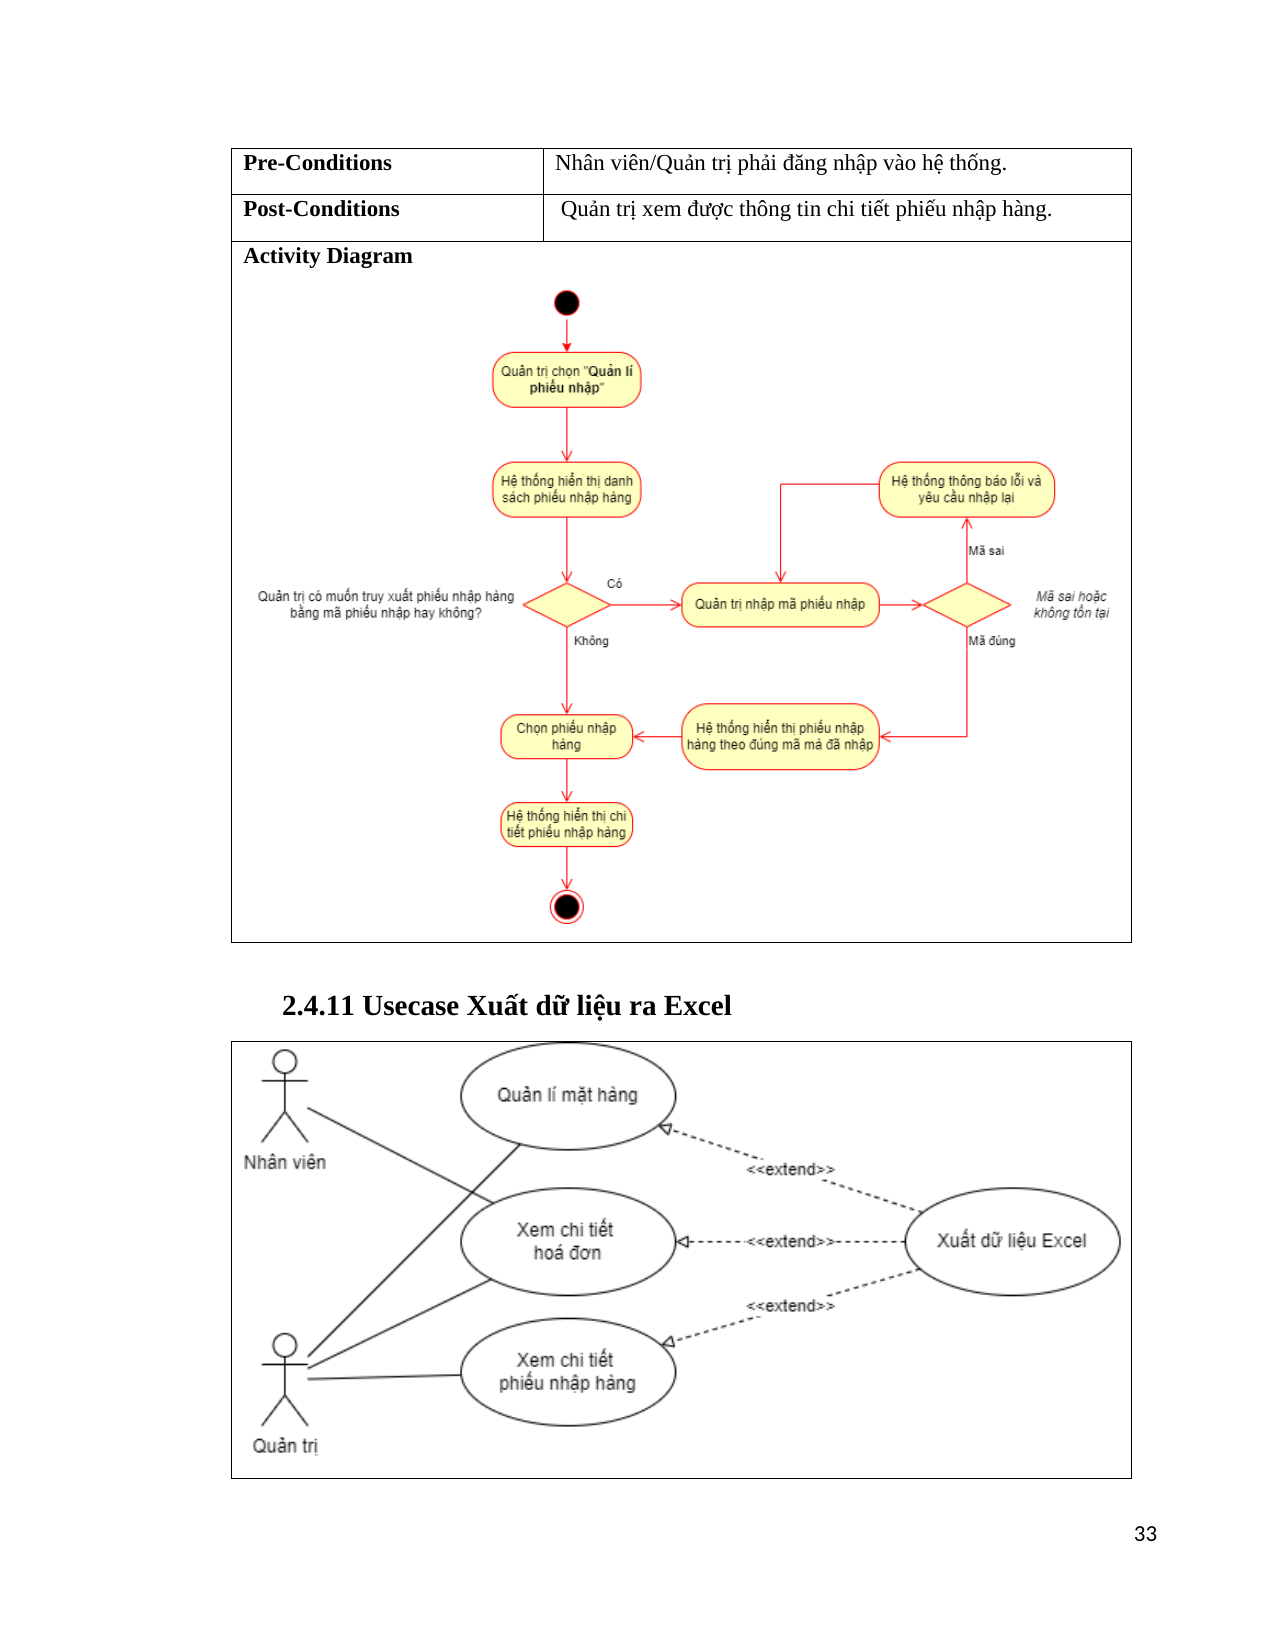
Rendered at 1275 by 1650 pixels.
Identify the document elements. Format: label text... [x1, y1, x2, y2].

table_cell Nhân viên/Quản trị phải đăng nhập vào hệ thống. [544, 149, 1131, 194]
table_cell Post-Conditions [232, 195, 543, 241]
table_header [232, 1042, 1131, 1477]
table_cell Pre-Conditions [232, 149, 543, 194]
table_cell Quản trị xem được thông tin chi tiết phiếu nhập hàng. [544, 195, 1131, 241]
subtitle 2.4.11 Usecase Xuất dữ liệu ra Excel [207, 988, 1157, 1022]
picture [243, 1042, 1121, 1459]
picture [243, 287, 1121, 924]
table_cell Activity Diagram [232, 242, 1131, 942]
